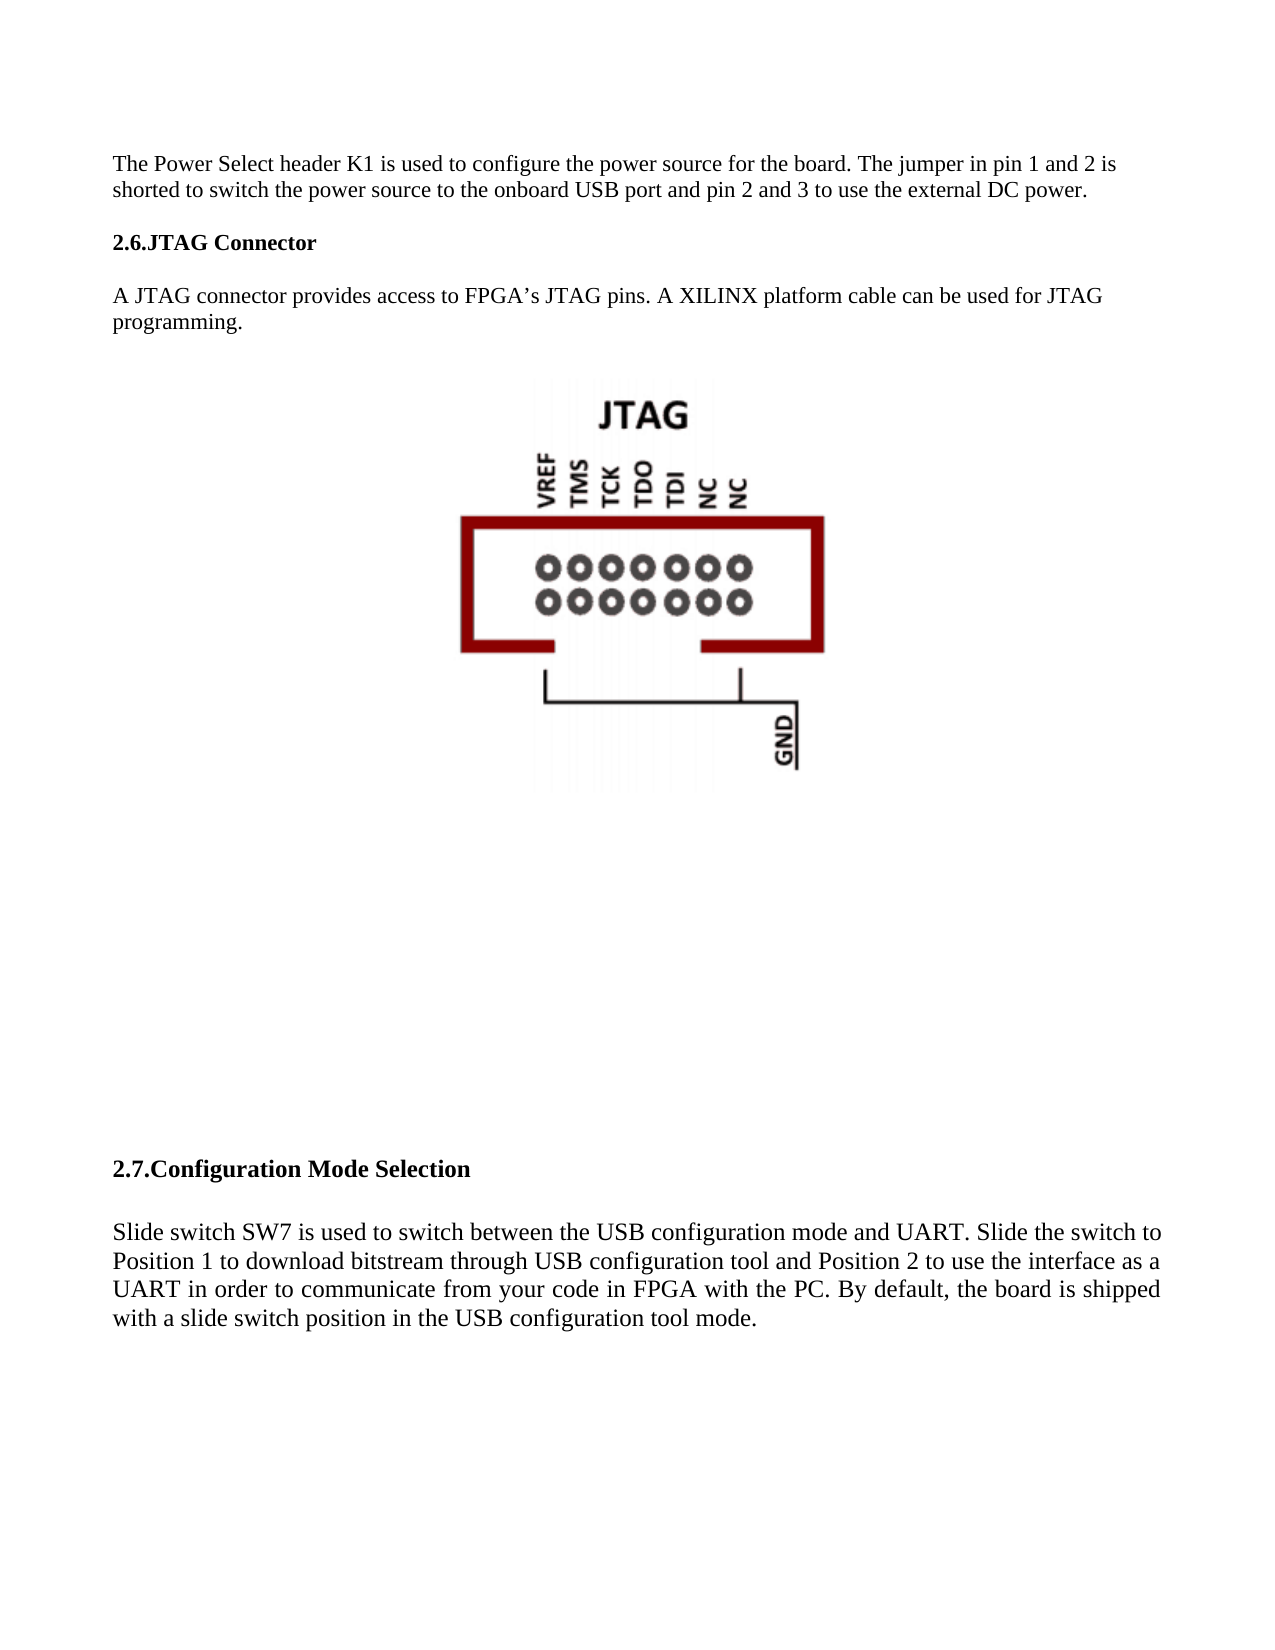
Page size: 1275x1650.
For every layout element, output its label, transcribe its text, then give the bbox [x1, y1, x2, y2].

text 2.7.Configuration Mode Selection [112, 1154, 1162, 1183]
text The Power Select header K1 is used to configure the power source for the board. The jumper in pin 1 and 2 is shorted to switch the power source to the onboard USB port and pin 2 and 3 to use the external DC power. [112, 150, 1162, 203]
text A JTAG connector provides access to FPGA’s JTAG pins. A XILINX platform cable can be used for JTAG programming. [112, 282, 1162, 334]
picture [351, 360, 924, 833]
text 2.6.JTAG Connector [112, 229, 1162, 255]
text Slide switch SW7 is used to switch between the USB configuration mode and UART. Slide the switch to Position 1 to download bitstream through USB configuration tool and Position 2 to use the interface as a UART in order to communicate from your code in FPGA with the PC. By default, the board is shipped with a slide switch position in the USB configuration tool mode. [112, 1217, 1162, 1332]
